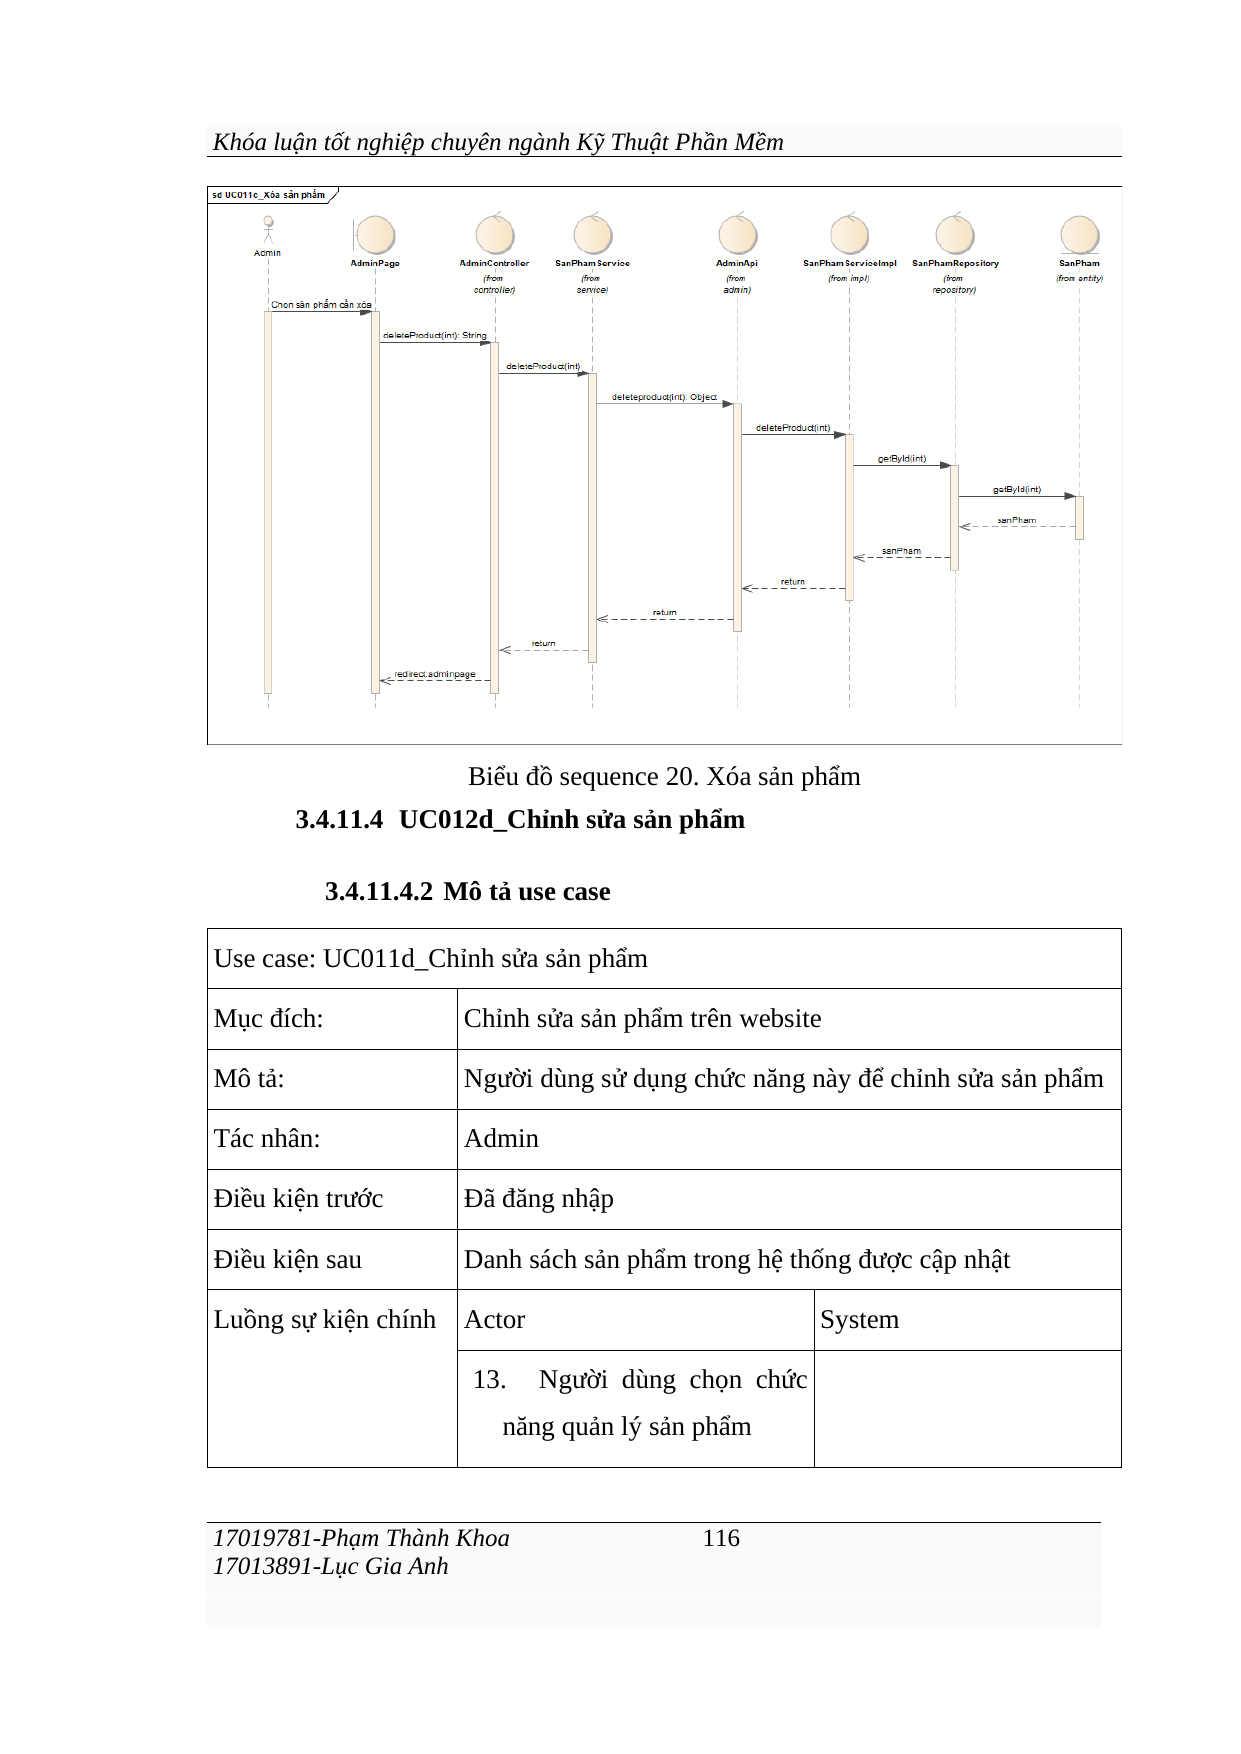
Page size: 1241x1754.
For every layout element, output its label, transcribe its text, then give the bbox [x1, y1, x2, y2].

table_cell Admin [458, 1110, 1121, 1169]
table_cell Tác nhân: [208, 1110, 457, 1169]
picture [206, 185, 1123, 745]
table_cell Actor [458, 1290, 814, 1349]
table_header Use case: UC011d_Chỉnh sửa sản phẩm [208, 929, 1121, 988]
table_cell Đã đăng nhập [458, 1170, 1121, 1229]
table_cell [815, 1351, 1121, 1467]
table_cell Danh sách sản phẩm trong hệ thống được cập nhật [458, 1230, 1121, 1289]
table_cell Người dùng sử dụng chức năng này để chỉnh sửa sản phẩm [458, 1050, 1121, 1109]
table_cell Người dùng chọn chức năng quản lý sản phẩm [458, 1351, 814, 1467]
table_cell Mô tả: [208, 1050, 457, 1109]
table_cell Luồng sự kiện chính [208, 1290, 457, 1467]
table_cell Mục đích: [208, 989, 457, 1048]
table_cell Điều kiện sau [208, 1230, 457, 1289]
subtitle Mô tả use case [325, 875, 1122, 906]
table_cell Điều kiện trước [208, 1170, 457, 1229]
table_cell Chỉnh sửa sản phẩm trên website [458, 989, 1121, 1048]
table_cell System [815, 1290, 1121, 1349]
subtitle UC012d_Chỉnh sửa sản phẩm [295, 803, 1122, 835]
